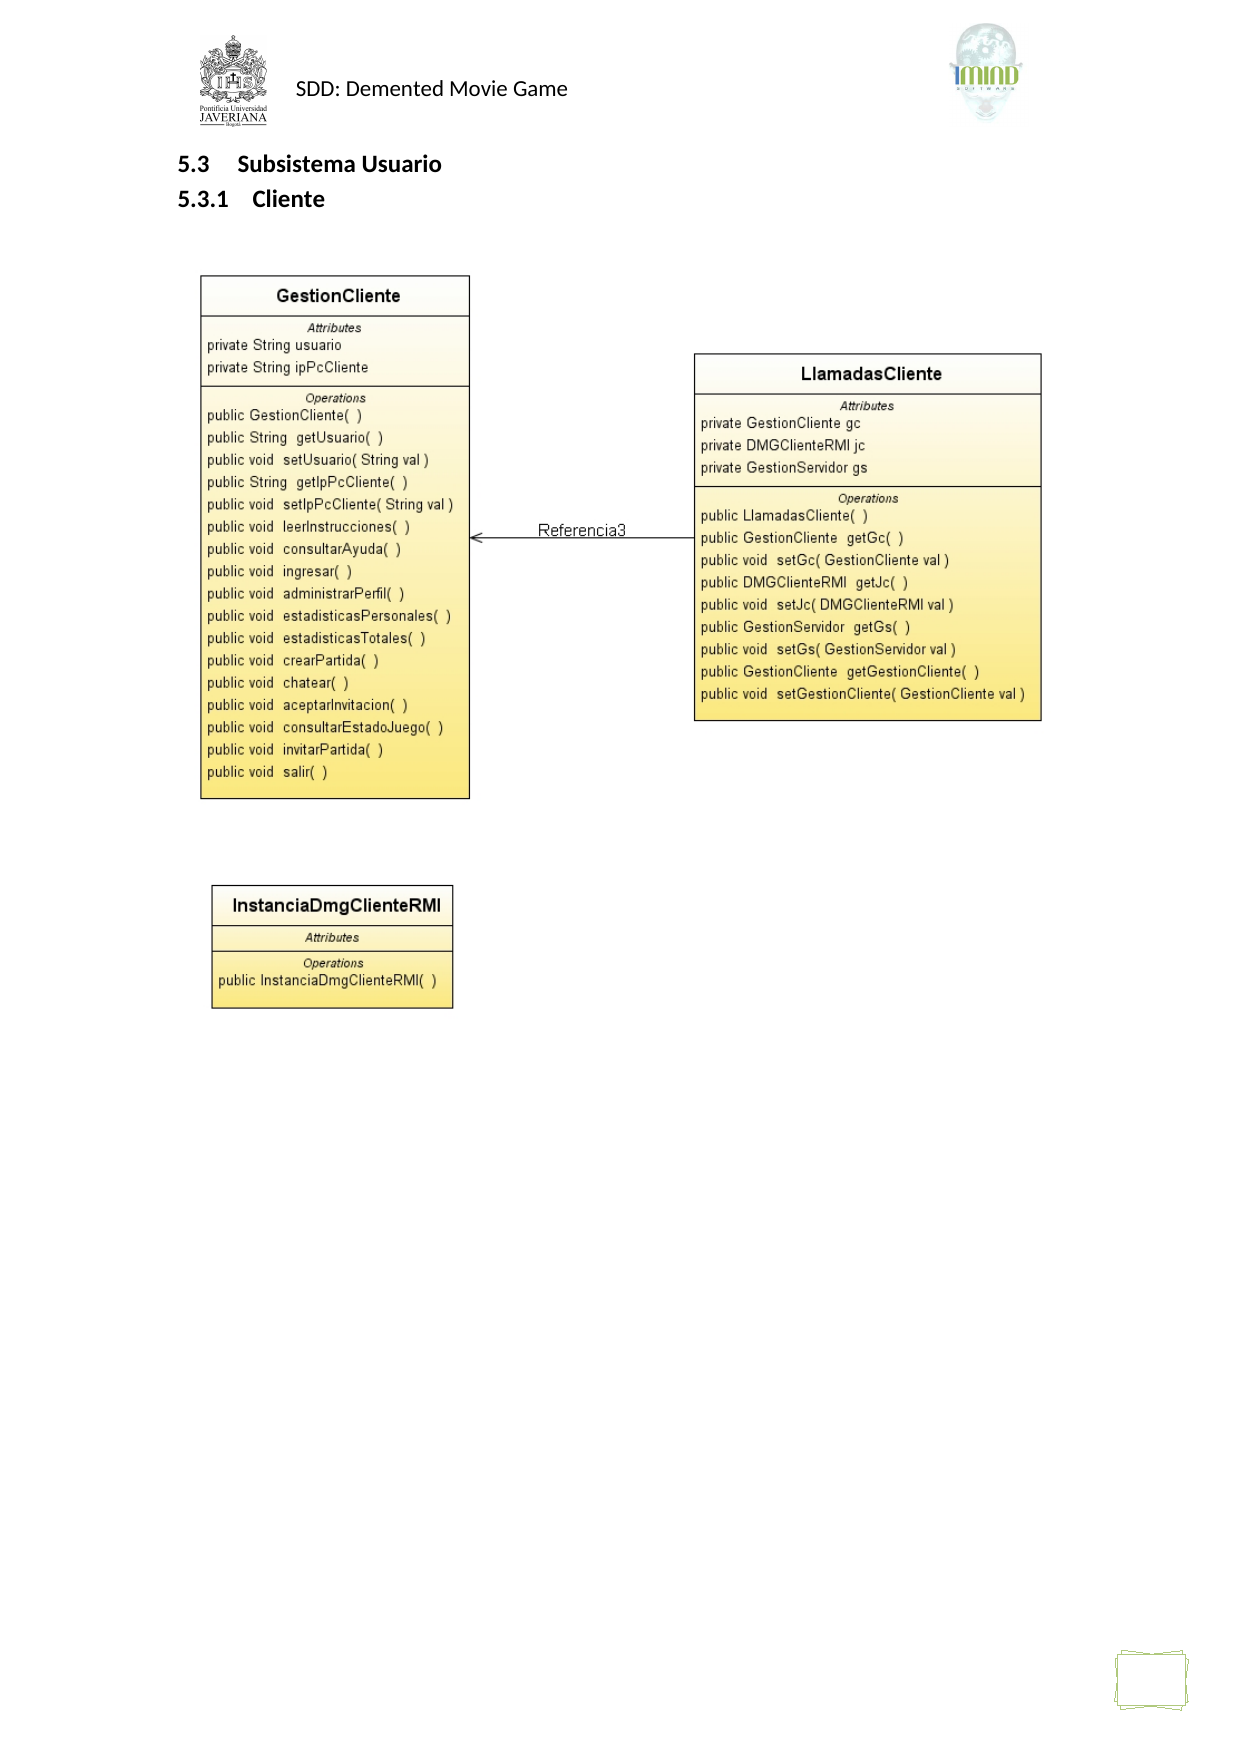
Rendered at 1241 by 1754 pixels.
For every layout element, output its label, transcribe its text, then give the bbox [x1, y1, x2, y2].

list Subsistema Usuario [177, 148, 1063, 178]
list Cliente [177, 183, 1063, 213]
picture [948, 23, 1029, 127]
picture [177, 252, 1063, 1031]
picture [200, 35, 267, 127]
